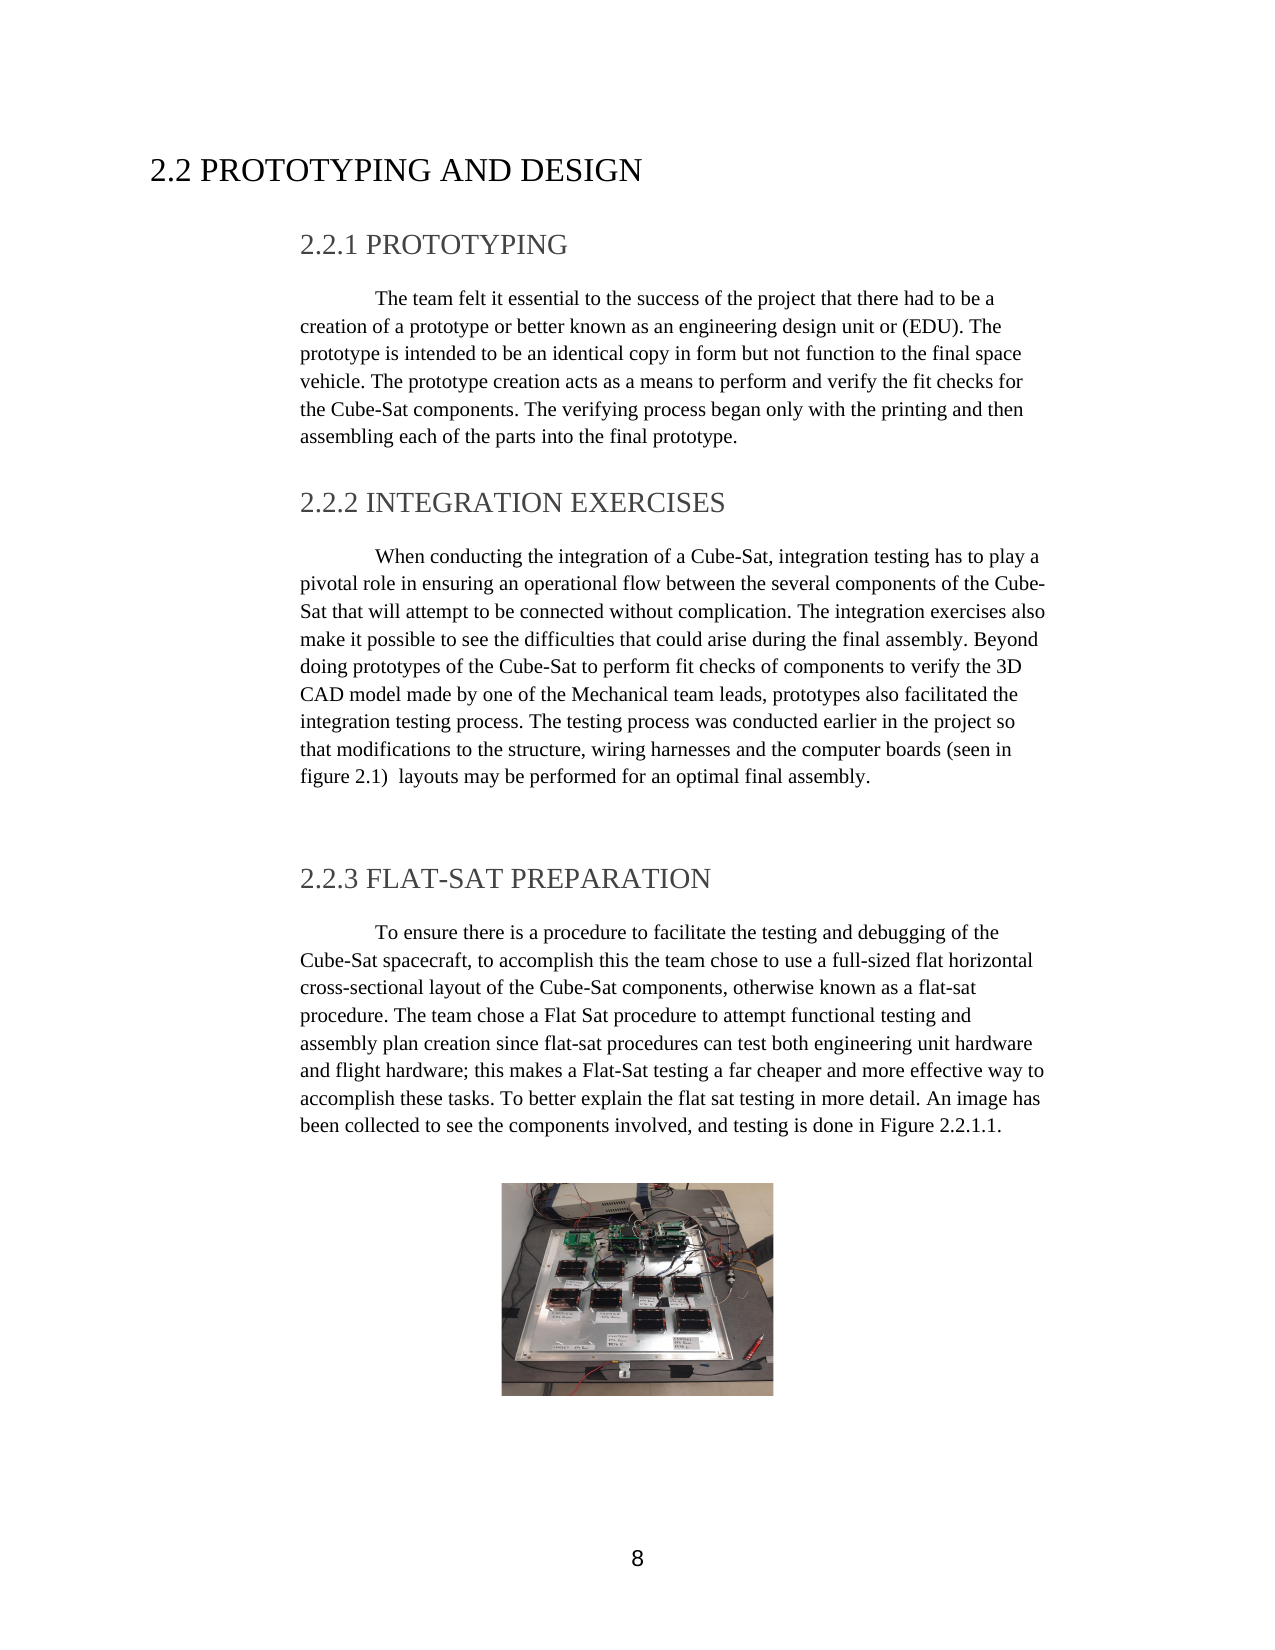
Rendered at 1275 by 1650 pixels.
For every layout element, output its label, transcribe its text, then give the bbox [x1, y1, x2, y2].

subtitle 2.2.3 FLAT-SAT PREPARATION [300, 861, 1125, 895]
subtitle 2.2 PROTOTYPING AND DESIGN [150, 150, 1125, 188]
text To ensure there is a procedure to facilitate the testing and debugging of the Cube-Sat spacecraft, to accomplish this the team chose to use a full-sized flat horizontal cross-sectional layout of the Cube-Sat components, otherwise known as a flat-sat procedure. The team chose a Flat Sat procedure to attempt functional testing and assembly plan creation since flat-sat procedures can test both engineering unit hardware and flight hardware; this makes a Flat-Sat testing a far cheaper and more effective way to accomplish these tasks. To better explain the flat sat testing in more detail. An image has been collected to see the components involved, and testing is done in Figure 2.2.1.1. [300, 920, 1050, 1137]
text When conducting the integration of a Cube-Sat, integration testing has to play a pivotal role in ensuring an operational flow between the several components of the Cube-Sat that will attempt to be connected without complication. The integration exercises also make it possible to see the difficulties that could arise during the final assembly. Beyond doing prototypes of the Cube-Sat to perform fit checks of components to verify the 3D CAD model made by one of the Mechanical team leads, prototypes also facilitated the integration testing process. The testing process was conducted earlier in the project so that modifications to the structure, wiring harnesses and the computer boards (seen in figure 2.1) layouts may be performed for an optimal final assembly. [300, 544, 1050, 788]
subtitle 2.2.2 INTEGRATION EXERCISES [300, 485, 1125, 518]
picture [501, 1183, 774, 1396]
subtitle 2.2.1 PROTOTYPING [300, 227, 1125, 261]
text The team felt it essential to the success of the project that there had to be a creation of a prototype or better known as an engineering design unit or (EDU). The prototype is intended to be an identical copy in form but not function to the final space vehicle. The prototype creation acts as a means to perform and verify the fit checks for the Cube-Sat components. The verifying process began only with the printing and then assembling each of the parts into the final prototype. [300, 286, 1050, 448]
